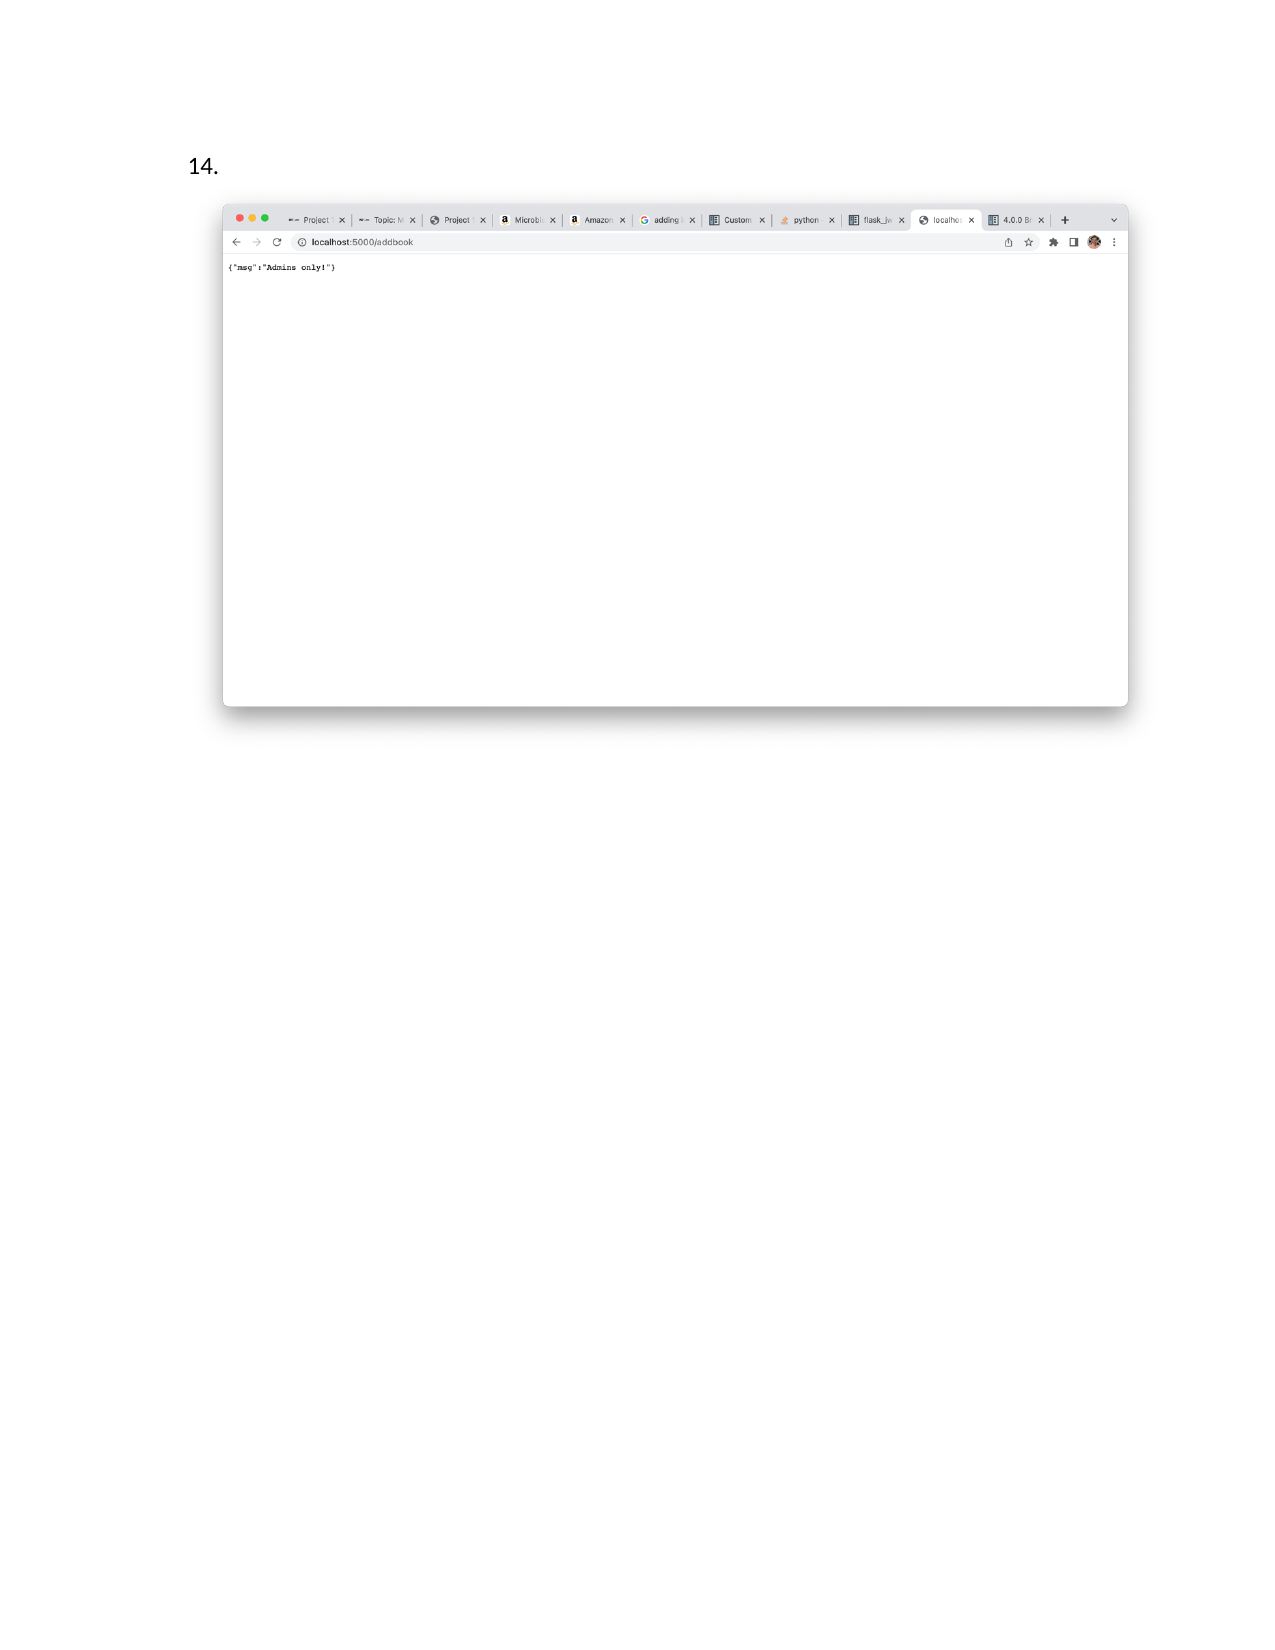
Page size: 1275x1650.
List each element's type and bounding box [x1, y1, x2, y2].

picture [187, 180, 1163, 753]
